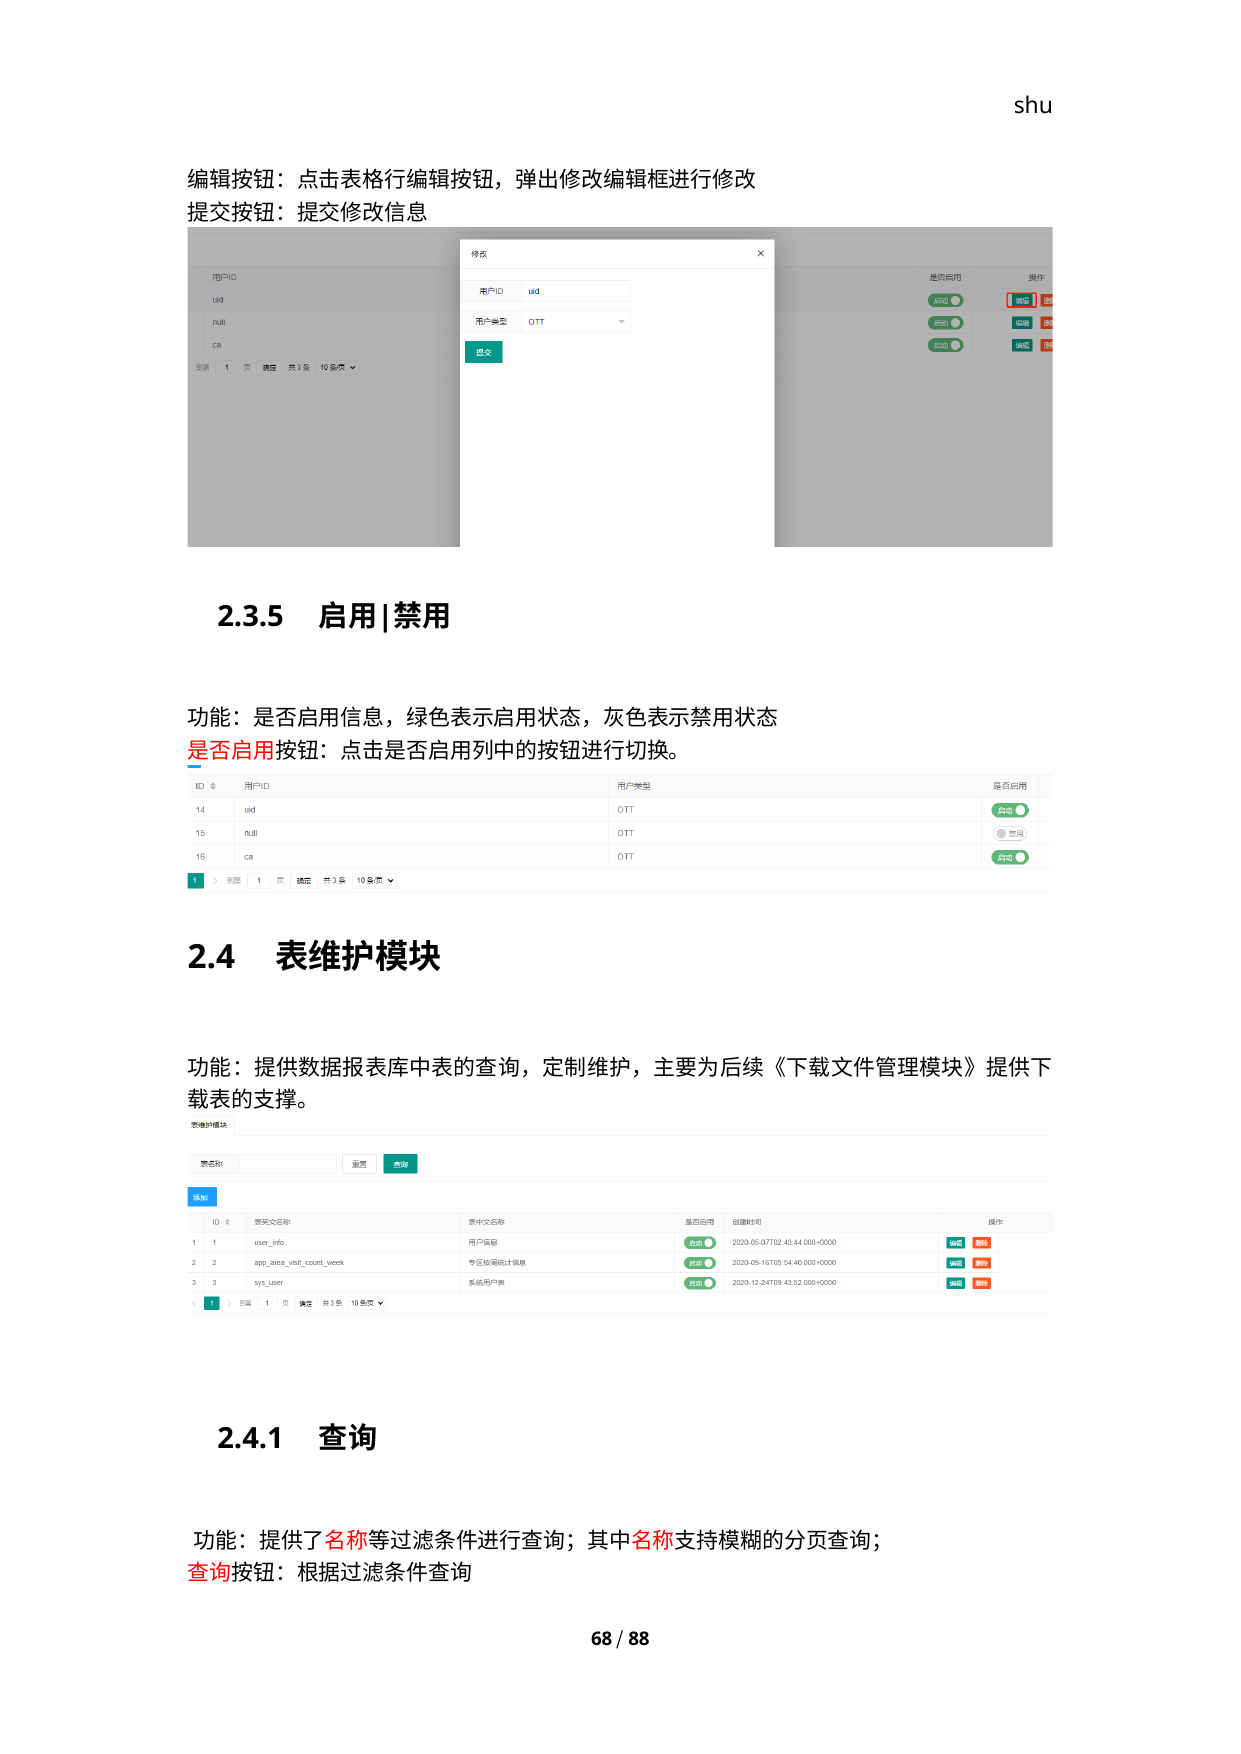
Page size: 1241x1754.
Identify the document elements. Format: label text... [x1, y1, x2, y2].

text 查询按钮：根据过滤条件查询 [187, 1555, 1053, 1587]
text 提交按钮：提交修改信息 [187, 194, 1053, 227]
text 功能：提供了名称等过滤条件进行查询；其中名称支持模糊的分页查询； [187, 1522, 1053, 1555]
picture [187, 1114, 1053, 1352]
subtitle 启用|禁用 [217, 581, 1053, 646]
text 功能：是否启用信息，绿色表示启用状态，灰色表示禁用状态 [187, 700, 1053, 732]
text 编辑按钮：点击表格行编辑按钮，弹出修改编辑框进行修改 [187, 162, 1053, 194]
text 是否启用按钮：点击是否启用列中的按钮进行切换。 [187, 732, 1053, 765]
picture [187, 765, 1053, 893]
text 功能：提供数据报表库中表的查询，定制维护，主要为后续《下载文件管理模块》提供下载表的支撑。 [187, 1049, 1053, 1114]
subtitle 查询 [217, 1404, 1053, 1469]
subtitle 表维护模块 [187, 922, 1053, 987]
picture [187, 227, 1053, 547]
